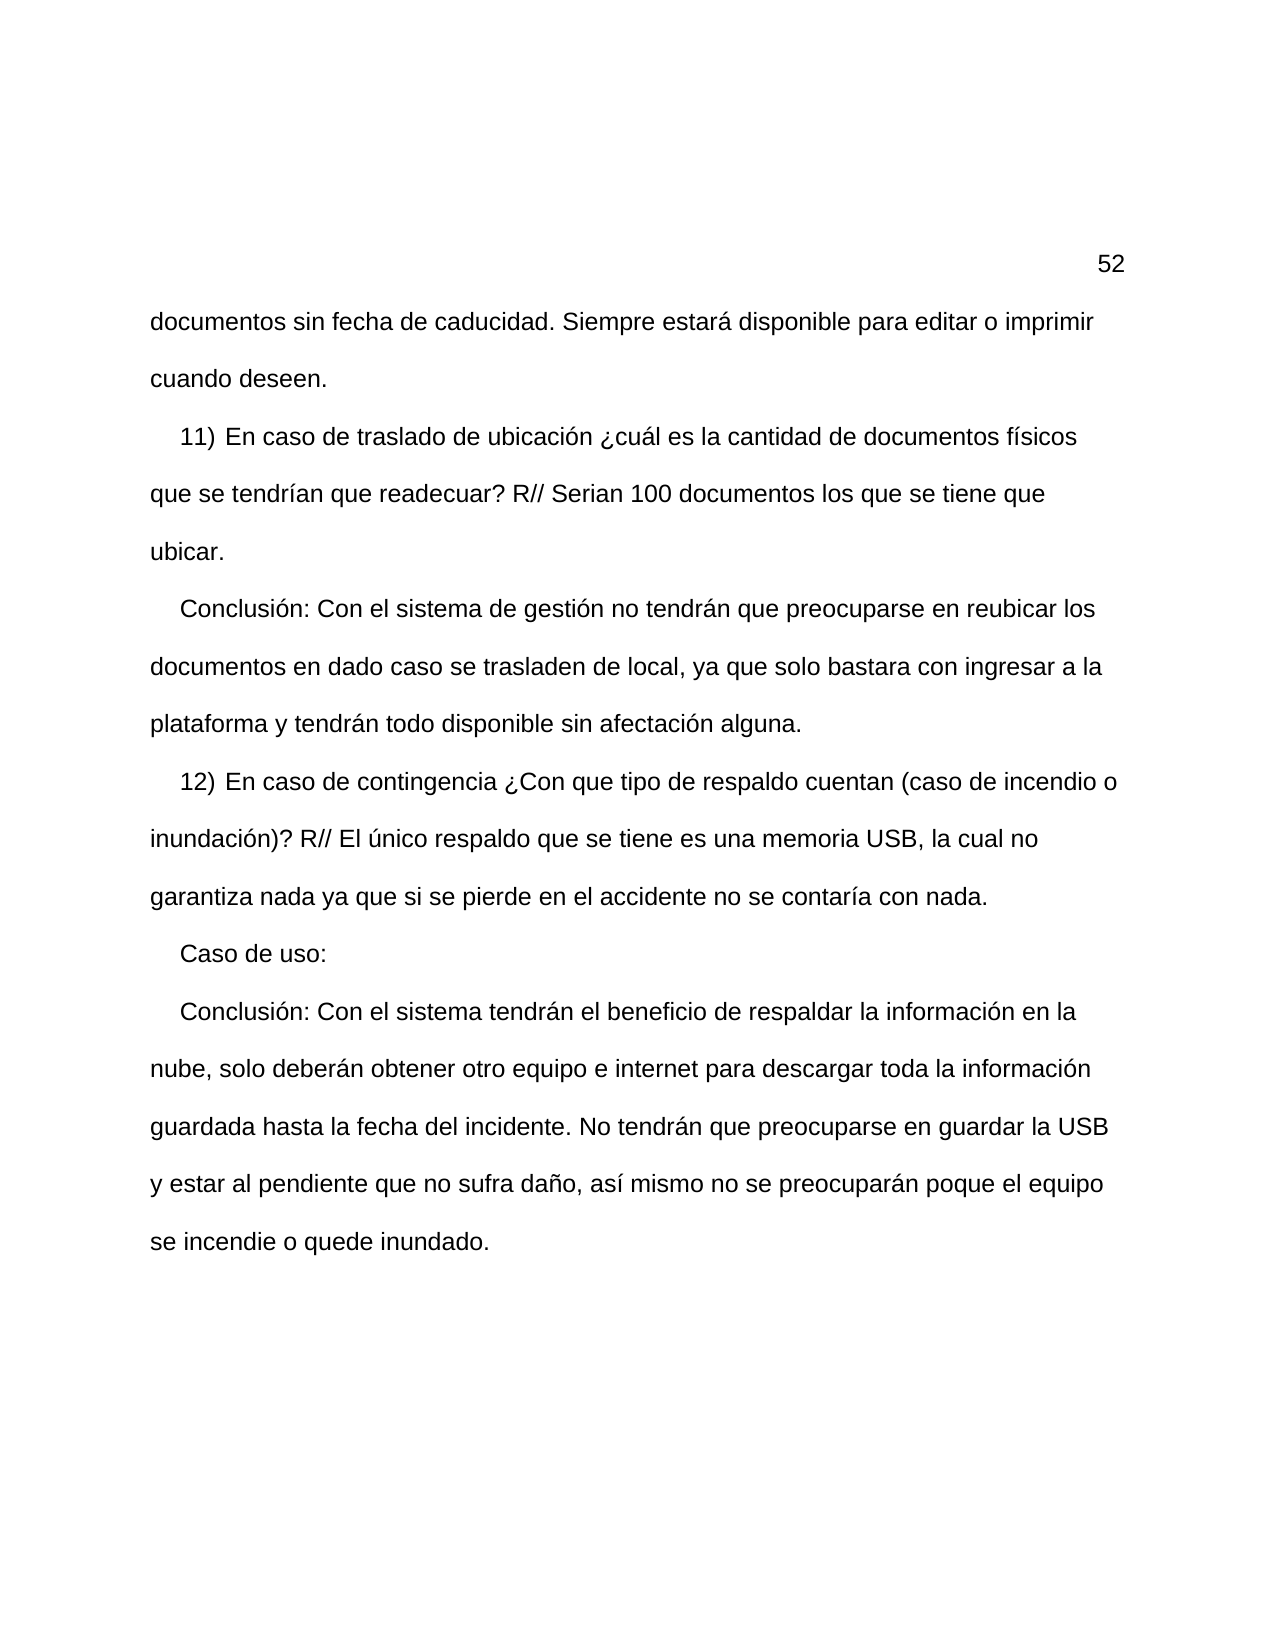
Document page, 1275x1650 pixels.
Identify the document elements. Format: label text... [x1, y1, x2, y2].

text 11) En caso de traslado de ubicación ¿cuál es la cantidad de documentos físicos que se tendrían que readecuar? R// Serian 100 documentos los que se tiene que ubicar. [150, 422, 1125, 566]
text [150, 307, 1125, 393]
text Conclusión: Con el sistema tendrán el beneficio de respaldar la información en la nube, solo deberán obtener otro equipo e internet para descargar toda la información guardada hasta la fecha del incidente. No tendrán que preocuparse en guardar la USB y estar al pendiente que no sufra daño, así mismo no se preocuparán poque el equipo se incendie o quede inundado. [150, 997, 1125, 1256]
text Conclusión: Con el sistema de gestión no tendrán que preocuparse en reubicar los documentos en dado caso se trasladen de local, ya que solo bastara con ingresar a la plataforma y tendrán todo disponible sin afectación alguna. [150, 594, 1125, 738]
text Caso de uso: [150, 939, 1125, 968]
text 12) En caso de contingencia ¿Con que tipo de respaldo cuentan (caso de incendio o inundación)? R// El único respaldo que se tiene es una memoria USB, la cual no garantiza nada ya que si se pierde en el accidente no se contaría con nada. [150, 767, 1125, 911]
